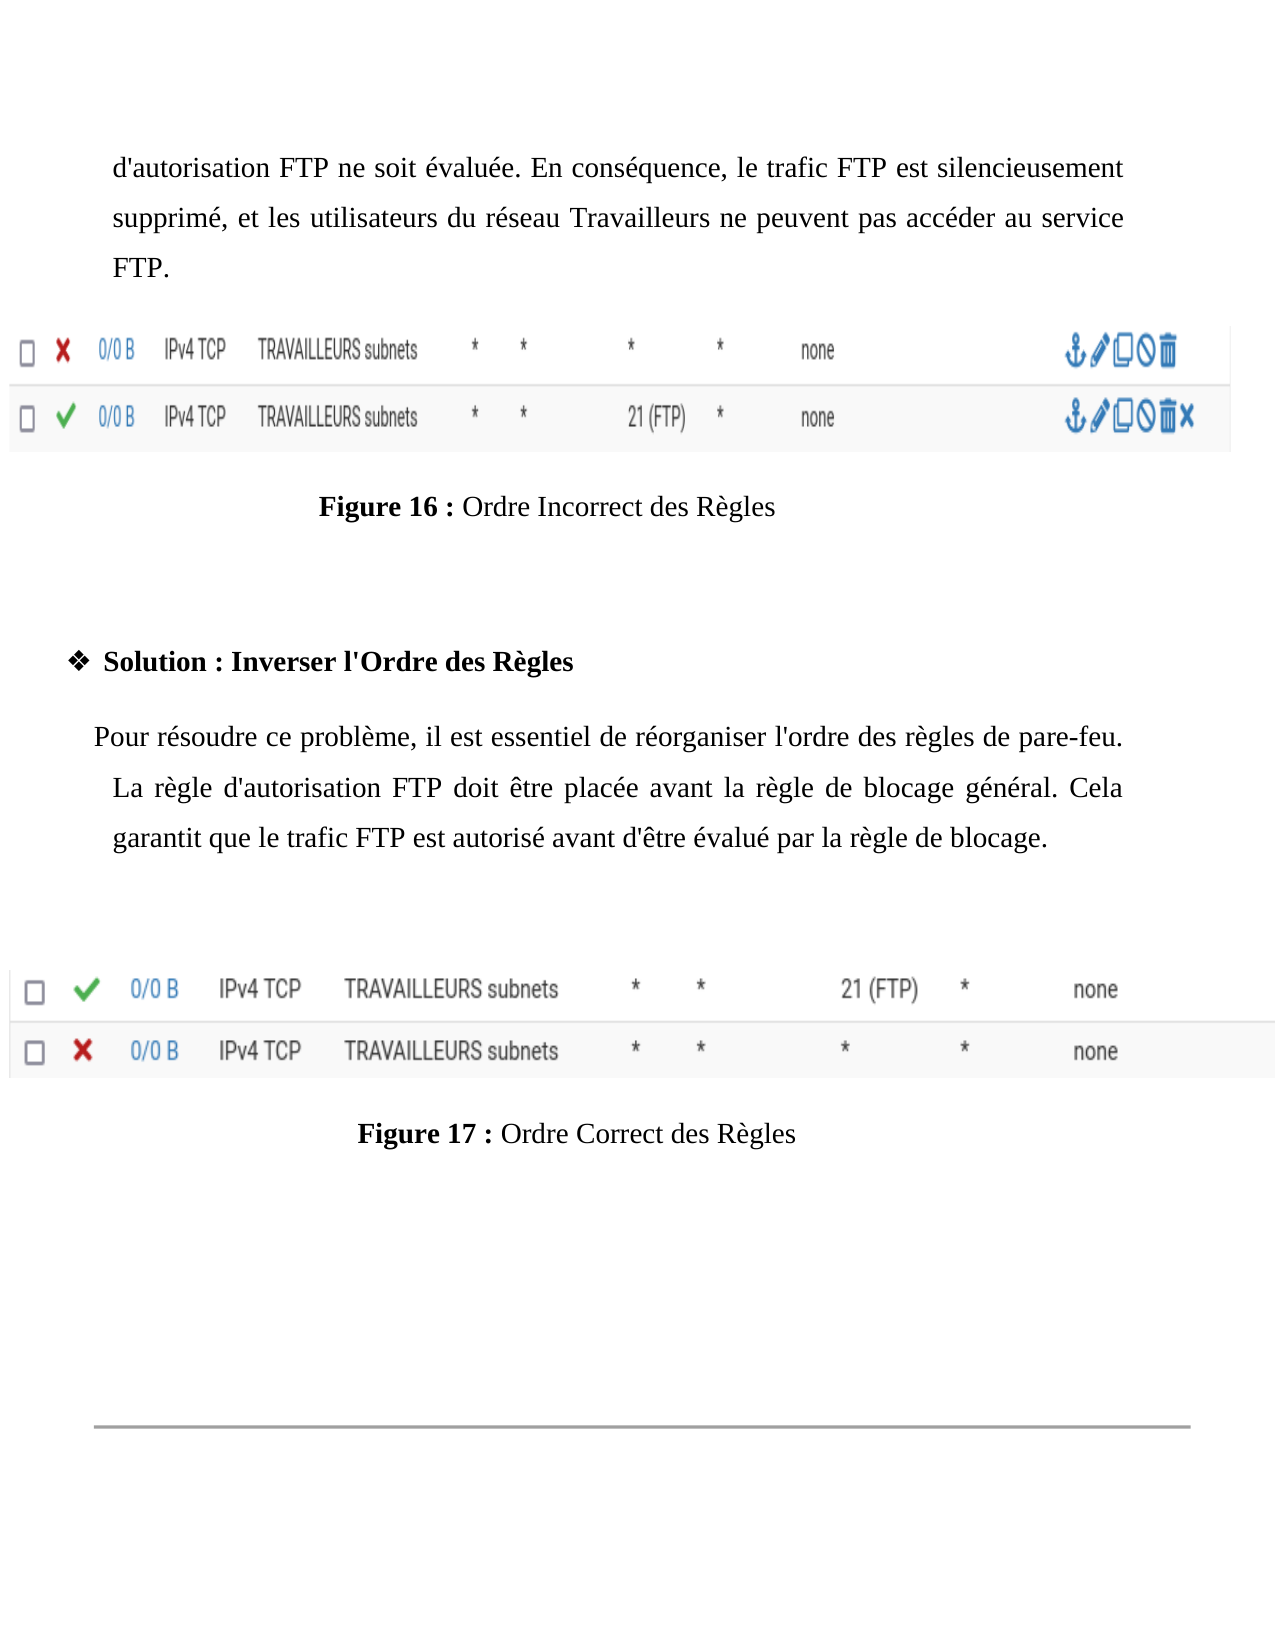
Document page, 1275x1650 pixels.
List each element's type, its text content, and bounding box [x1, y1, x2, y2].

text Figure 16 : Ordre Incorrect des Règles [319, 489, 1125, 523]
picture [9, 326, 1231, 452]
picture [9, 970, 1275, 1078]
text Pour résoudre ce problème, il est essentiel de réorganiser l'ordre des règles de pare-feu. La règle d'autorisation FTP doit être placée avant la règle de blocage général. Cela garantit que le trafic FTP est autorisé avant d'être évalué par la règle de blocage. [94, 719, 1125, 853]
text Figure 17 : Ordre Correct des Règles [94, 1116, 1125, 1149]
subtitle Solution : Inverser l'Ordre des Règles [66, 644, 1125, 678]
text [94, 150, 1125, 284]
